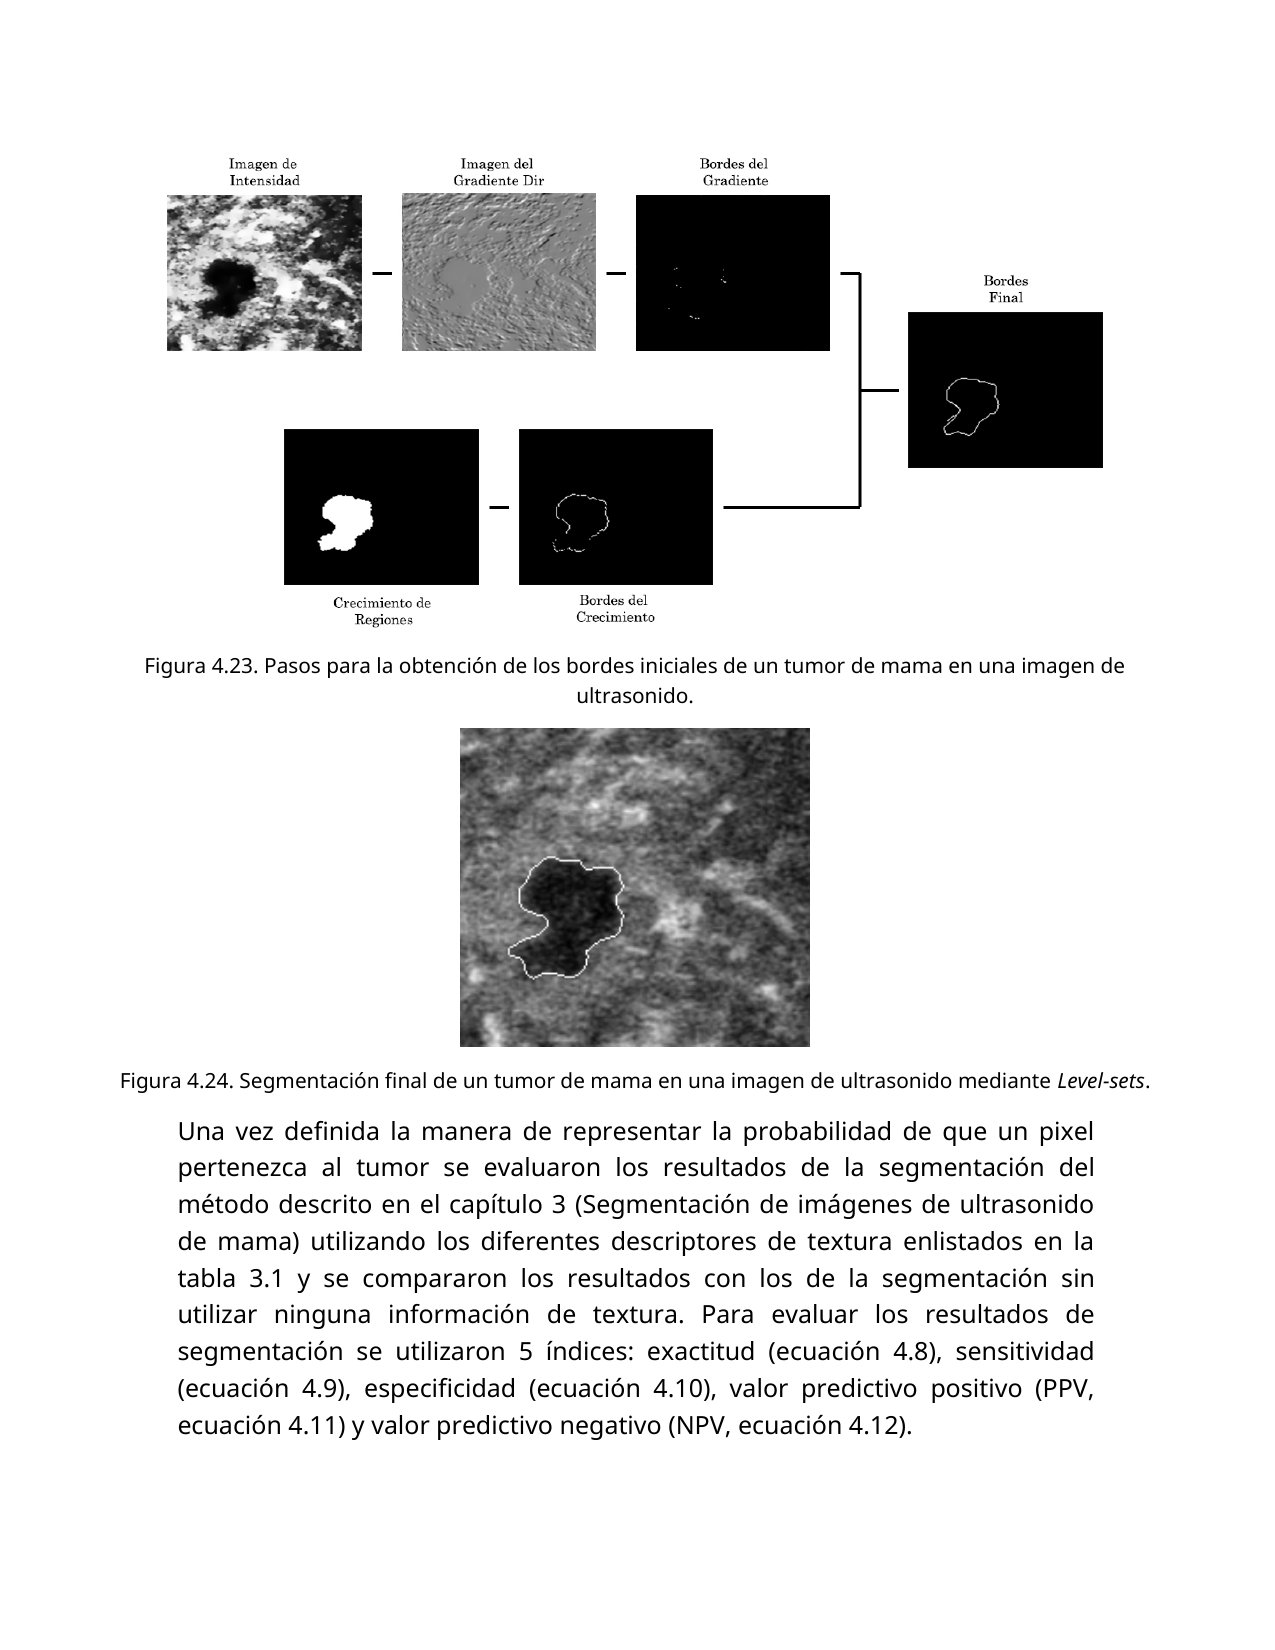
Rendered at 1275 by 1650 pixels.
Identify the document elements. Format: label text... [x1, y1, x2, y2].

picture [460, 728, 810, 1047]
picture [128, 147, 1142, 632]
text Figura 4.23. Pasos para la obtención de los bordes iniciales de un tumor de mama en una imagen de ultrasonido. [88, 651, 1181, 710]
text Figura 4.24. Segmentación final de un tumor de mama en una imagen de ultrasonido mediante Level-sets. [88, 1066, 1181, 1094]
text Una vez definida la manera de representar la probabilidad de que un pixel pertenezca al tumor se evaluaron los resultados de la segmentación del método descrito en el capítulo 3 (Segmentación de imágenes de ultrasonido de mama) utilizando los diferentes descriptores de textura enlistados en la tabla 3.1 y se compararon los resultados con los de la segmentación sin utilizar ninguna información de textura. Para evaluar los resultados de segmentación se utilizaron 5 índices: exactitud (ecuación 4.8), sensitividad (ecuación 4.9), especificidad (ecuación 4.10), valor predictivo positivo (PPV, ecuación 4.11) y valor predictivo negativo (NPV, ecuación 4.12). [177, 1113, 1096, 1441]
